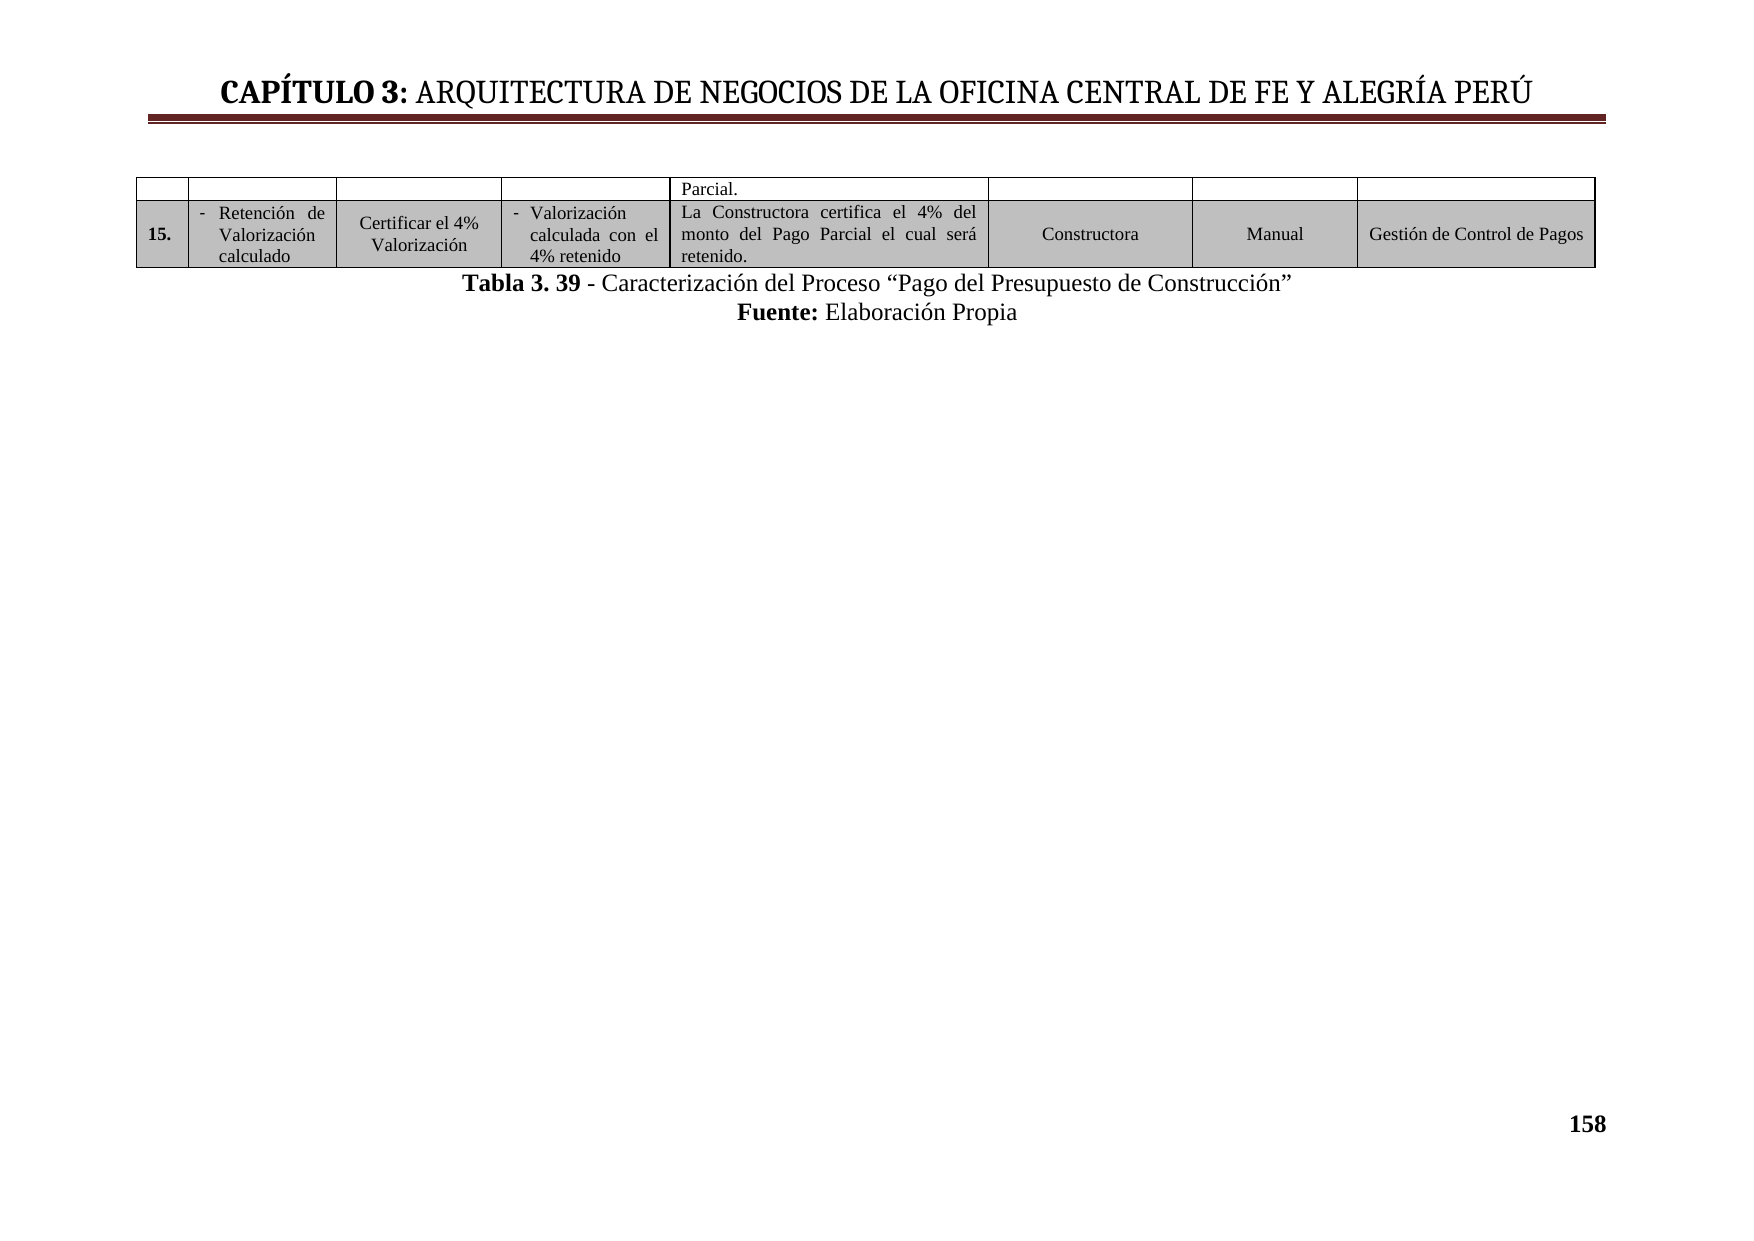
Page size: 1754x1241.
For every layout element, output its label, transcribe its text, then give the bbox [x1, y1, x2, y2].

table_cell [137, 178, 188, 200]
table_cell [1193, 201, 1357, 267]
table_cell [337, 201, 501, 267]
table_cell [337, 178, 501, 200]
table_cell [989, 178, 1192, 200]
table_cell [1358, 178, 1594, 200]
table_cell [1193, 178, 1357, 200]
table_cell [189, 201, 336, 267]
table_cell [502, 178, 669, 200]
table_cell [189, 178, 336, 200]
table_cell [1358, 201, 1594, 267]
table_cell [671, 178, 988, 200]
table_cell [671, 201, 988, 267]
text Fuente: Elaboración Propia [148, 297, 1606, 325]
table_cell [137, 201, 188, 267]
text Tabla 3. 39 - Caracterización del Proceso “Pago del Presupuesto de Construcción” [148, 268, 1606, 297]
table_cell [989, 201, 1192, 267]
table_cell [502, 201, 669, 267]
